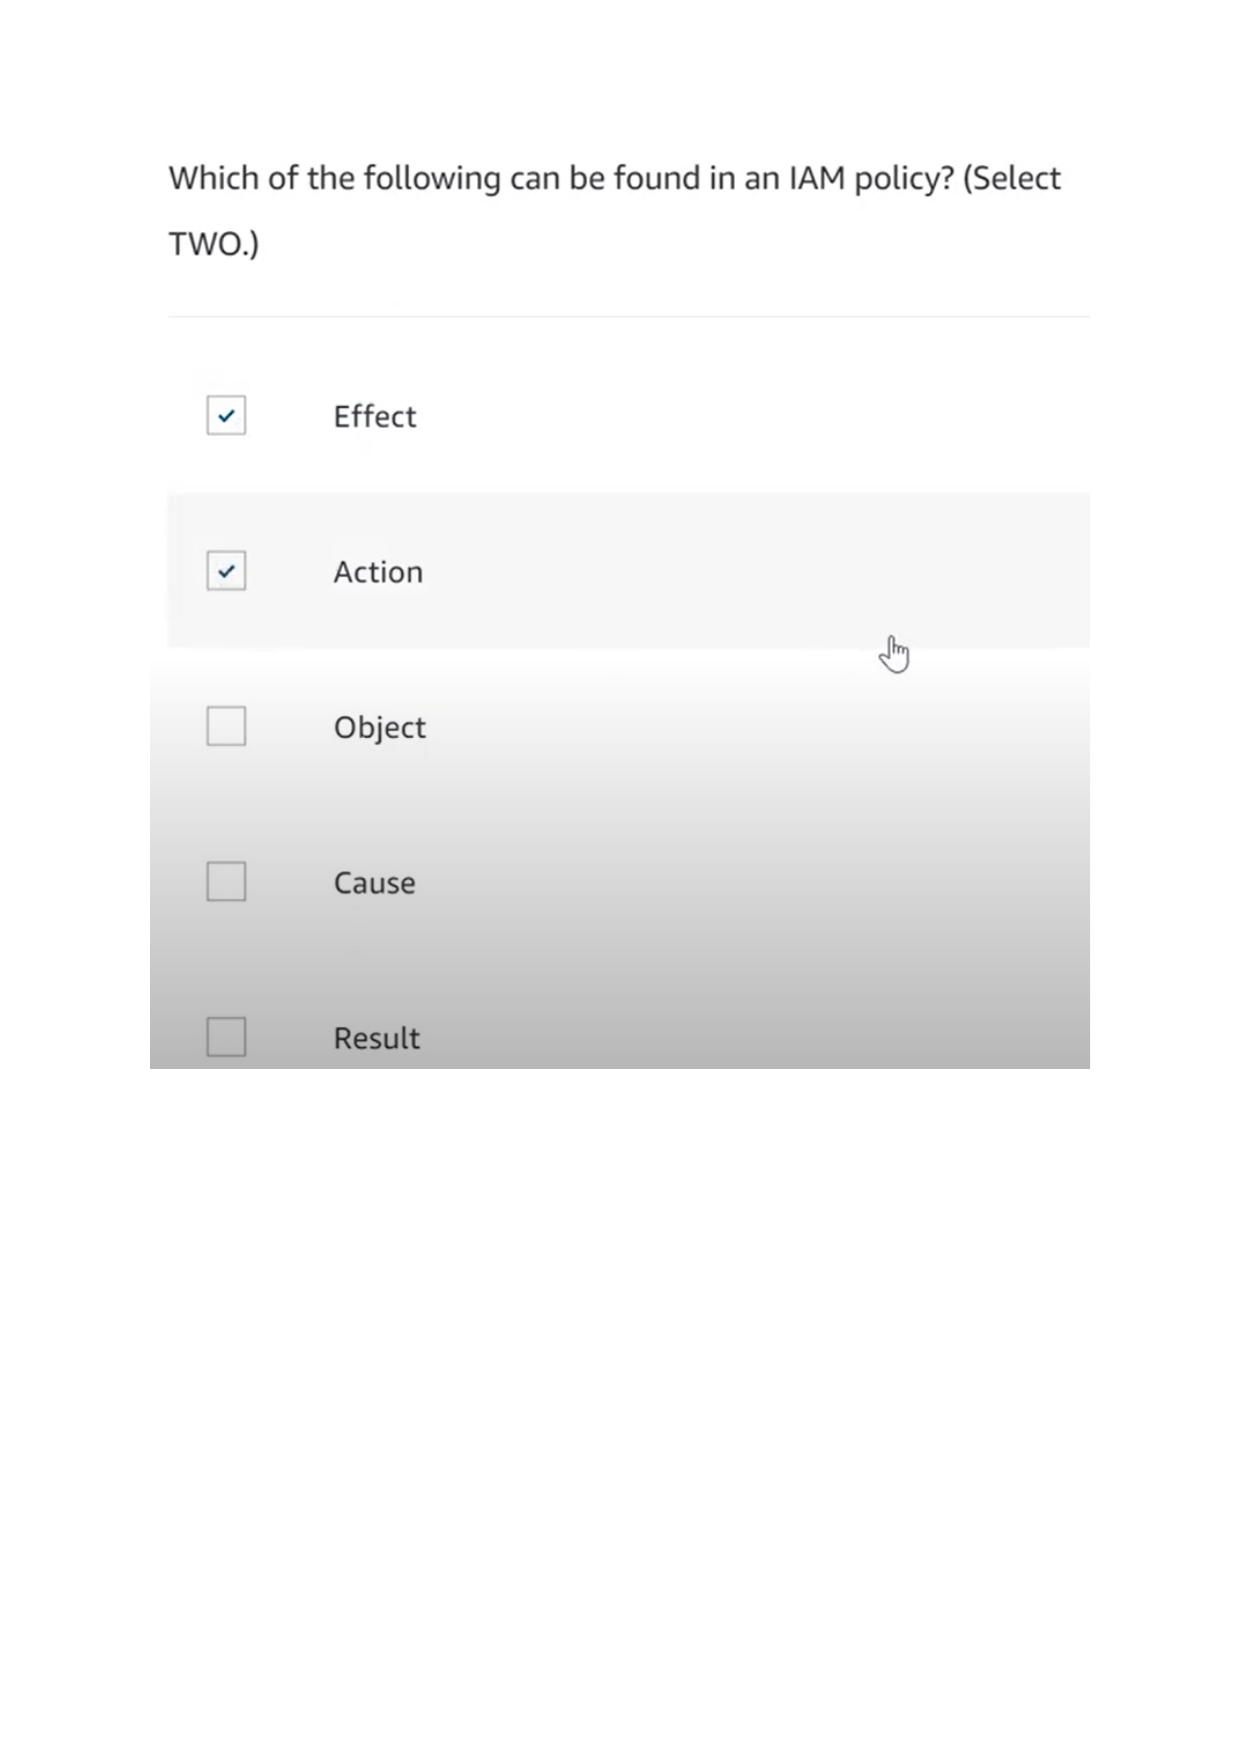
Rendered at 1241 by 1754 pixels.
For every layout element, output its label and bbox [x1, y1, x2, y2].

picture [150, 150, 1091, 1069]
